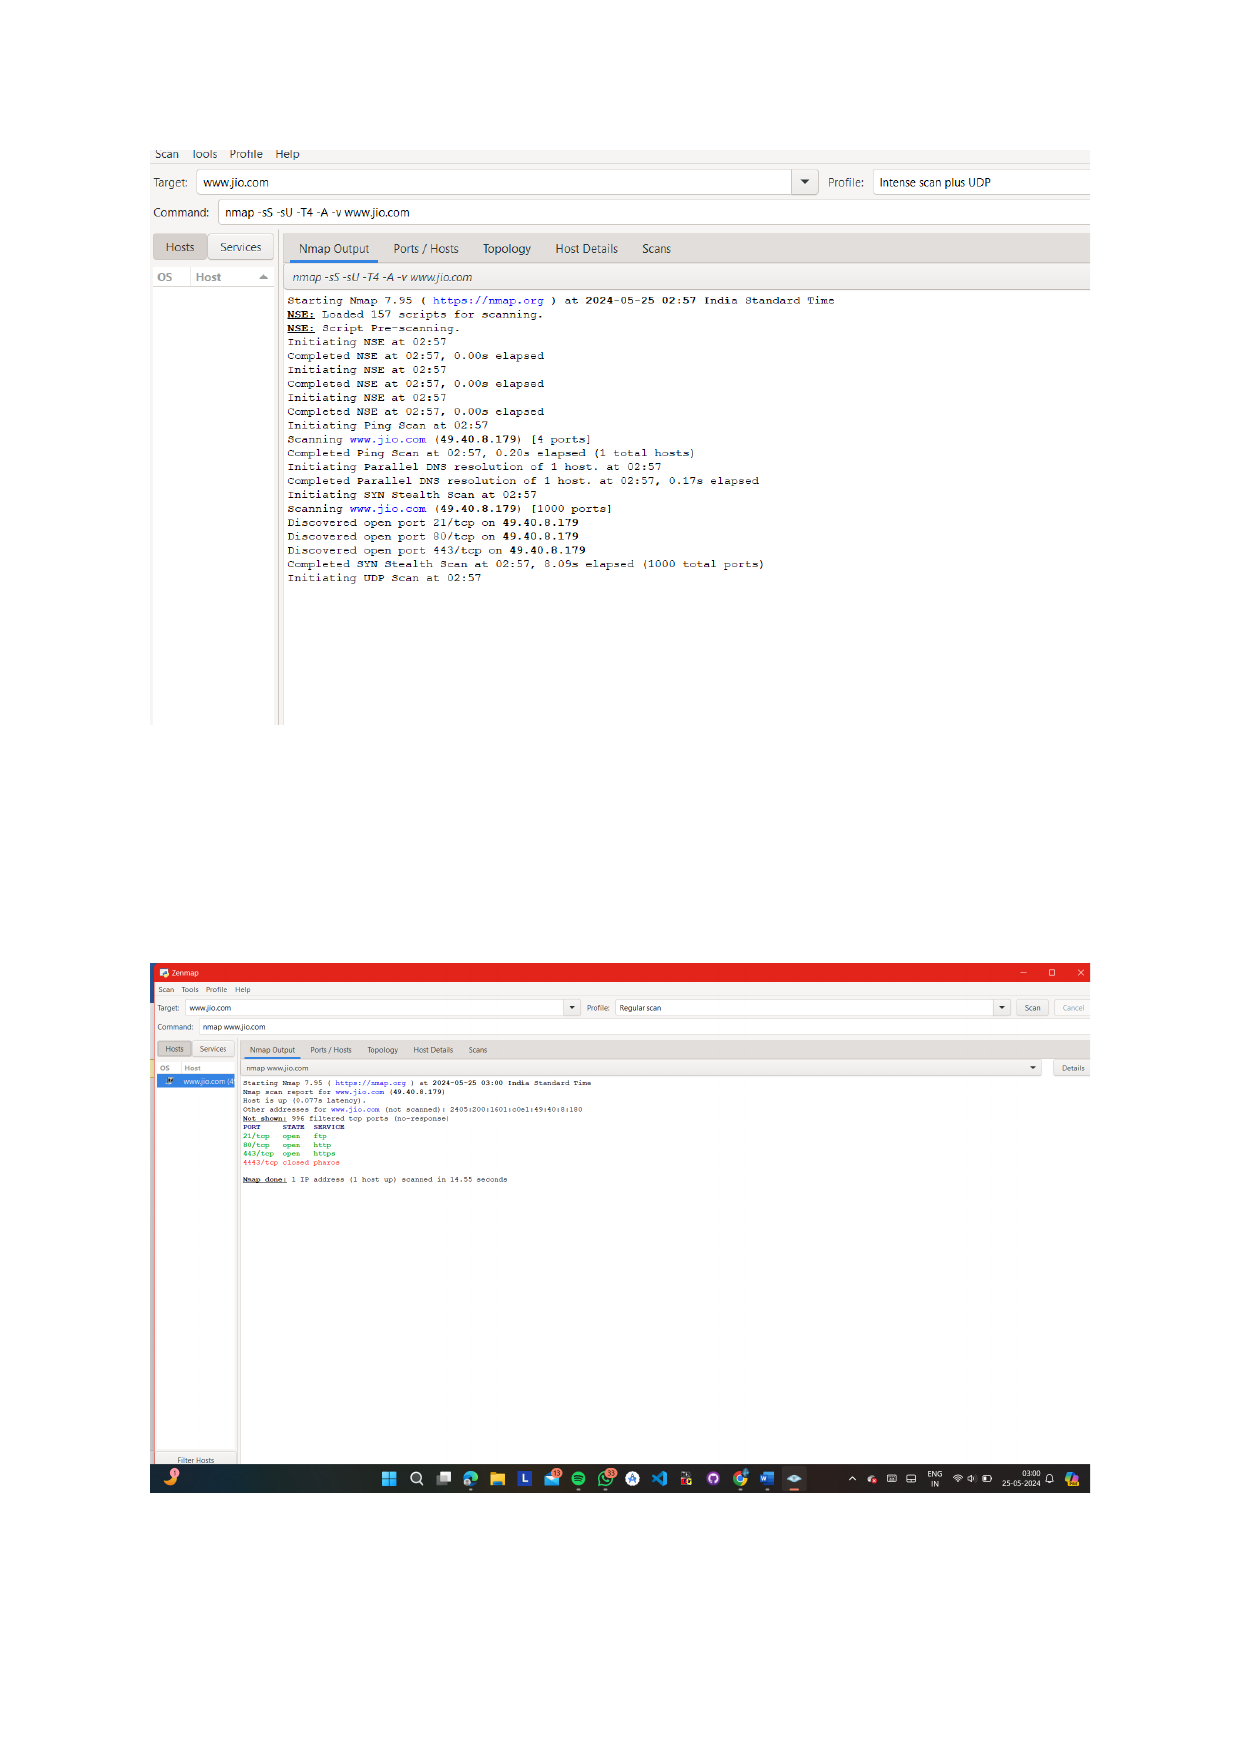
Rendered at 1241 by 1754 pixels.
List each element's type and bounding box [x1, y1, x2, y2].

picture [150, 150, 1091, 725]
picture [150, 963, 1091, 1493]
